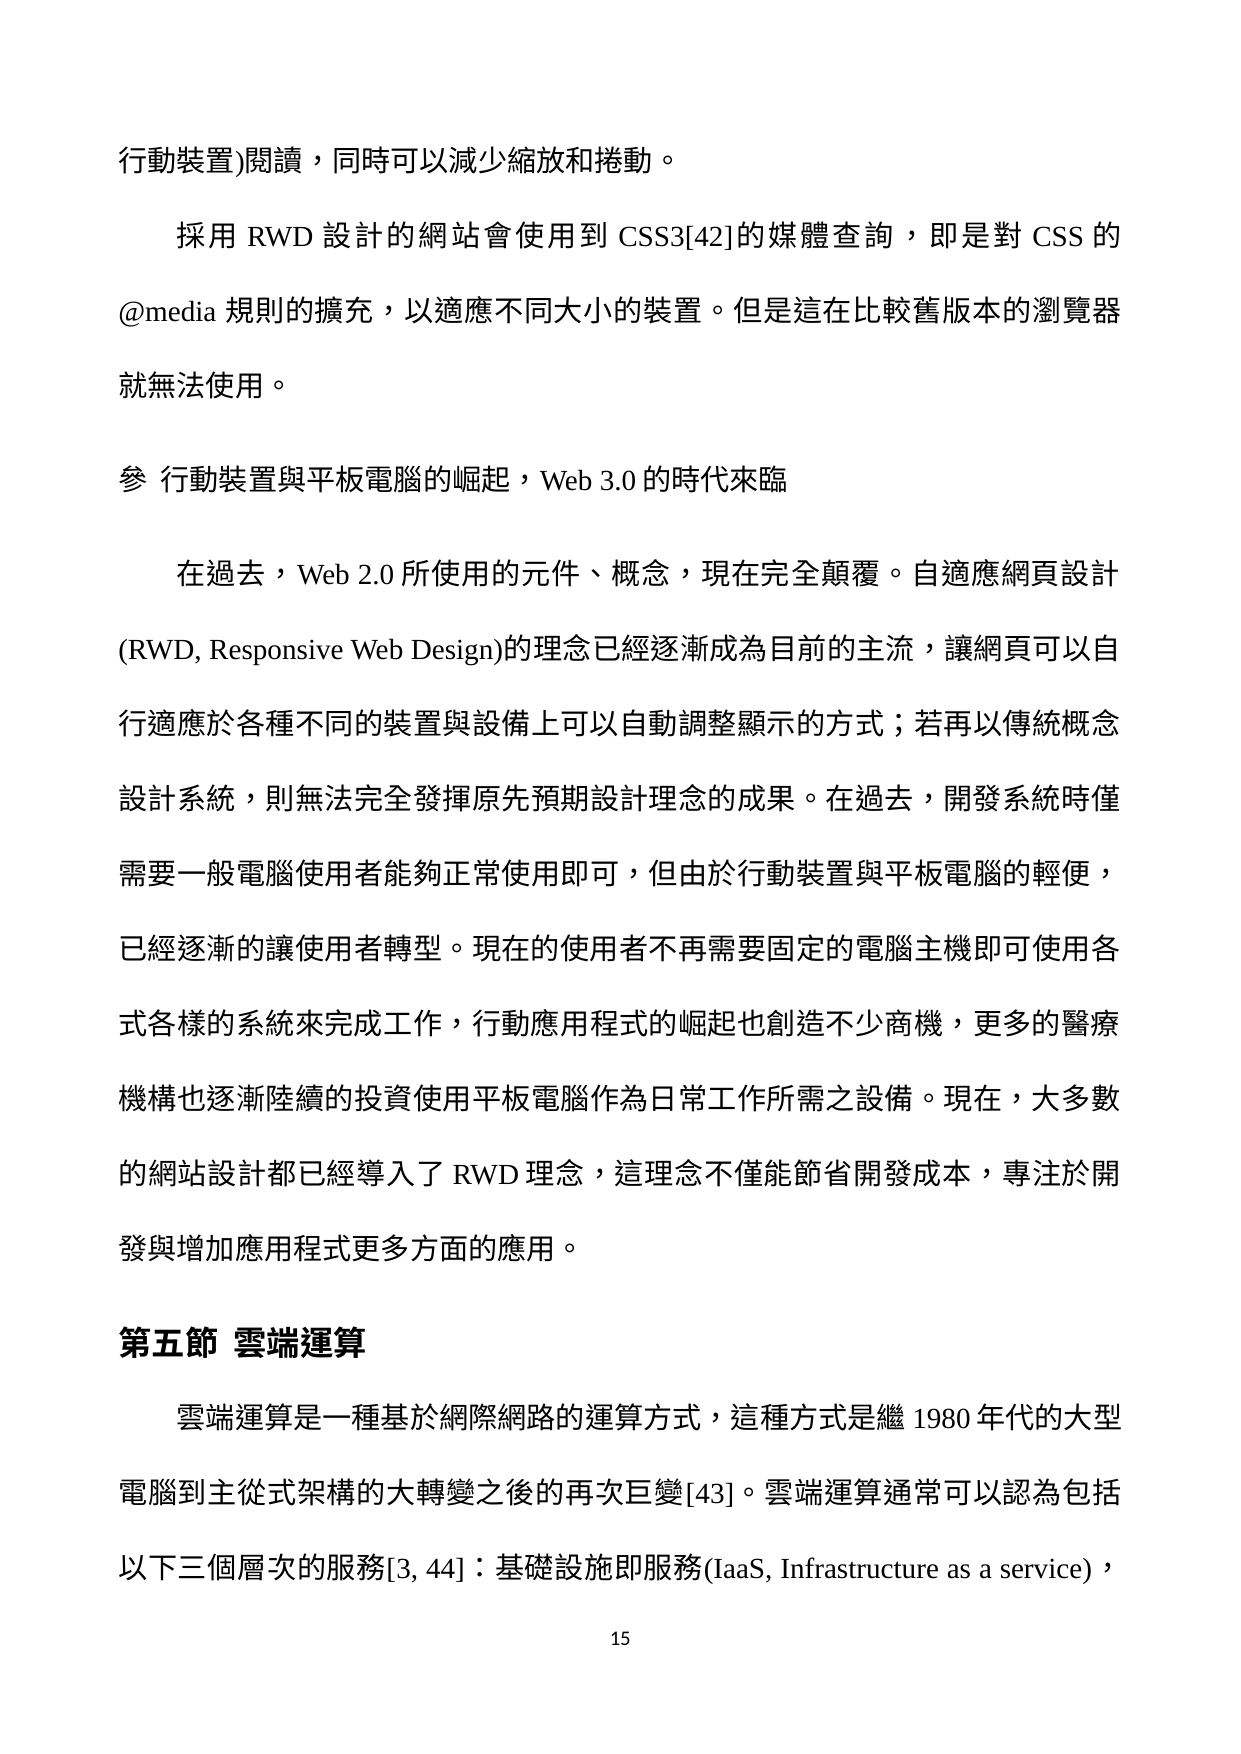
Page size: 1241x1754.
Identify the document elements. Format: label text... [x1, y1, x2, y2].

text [118, 1378, 1122, 1603]
subtitle 雲端運算 [118, 1303, 1122, 1378]
text 採用RWD設計的網站會使用到CSS3[42]的媒體查詢，即是對CSS的 @media 規則的擴充，以適應不同大小的裝置。但是這在比較舊版本的瀏覽器就無法使用。 [118, 197, 1122, 422]
text 在過去，Web 2.0所使用的元件、概念，現在完全顛覆。自適應網頁設計(RWD, Responsive Web Design)的理念已經逐漸成為目前的主流，讓網頁可以自行適應於各種不同的裝置與設備上可以自動調整顯示的方式；若再以傳統概念設計系統，則無法完全發揮原先預期設計理念的成果。在過去，開發系統時僅需要一般電腦使用者能夠正常使用即可，但由於行動裝置與平板電腦的輕便，已經逐漸的讓使用者轉型。現在的使用者不再需要固定的電腦主機即可使用各式各樣的系統來完成工作，行動應用程式的崛起也創造不少商機，更多的醫療機構也逐漸陸續的投資使用平板電腦作為日常工作所需之設備。現在，大多數的網站設計都已經導入了RWD理念，這理念不僅能節省開發成本，專注於開發與增加應用程式更多方面的應用。 [118, 534, 1122, 1284]
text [118, 122, 1122, 197]
subtitle 行動裝置與平板電腦的崛起，Web 3.0的時代來臨 [118, 440, 1122, 515]
